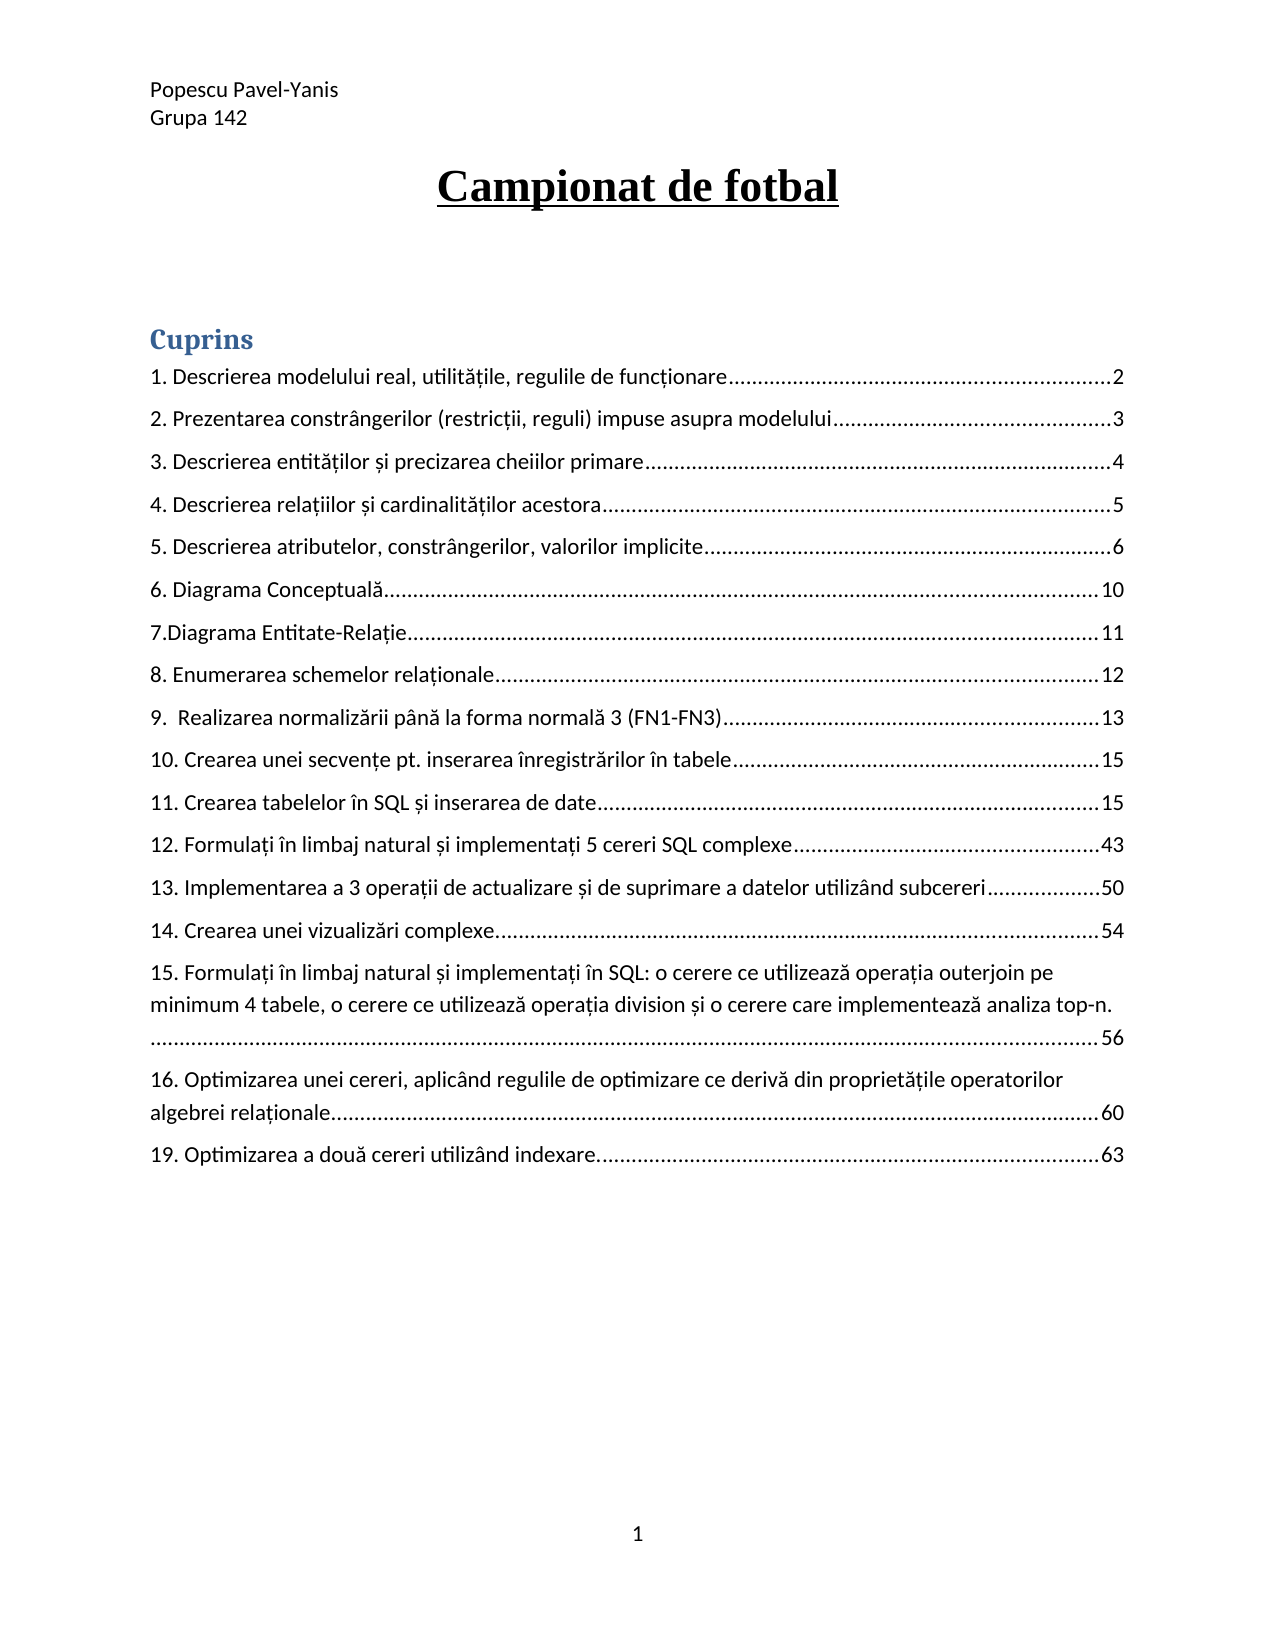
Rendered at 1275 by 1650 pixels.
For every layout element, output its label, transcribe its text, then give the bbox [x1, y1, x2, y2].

text Campionat de fotbal [150, 159, 1125, 212]
